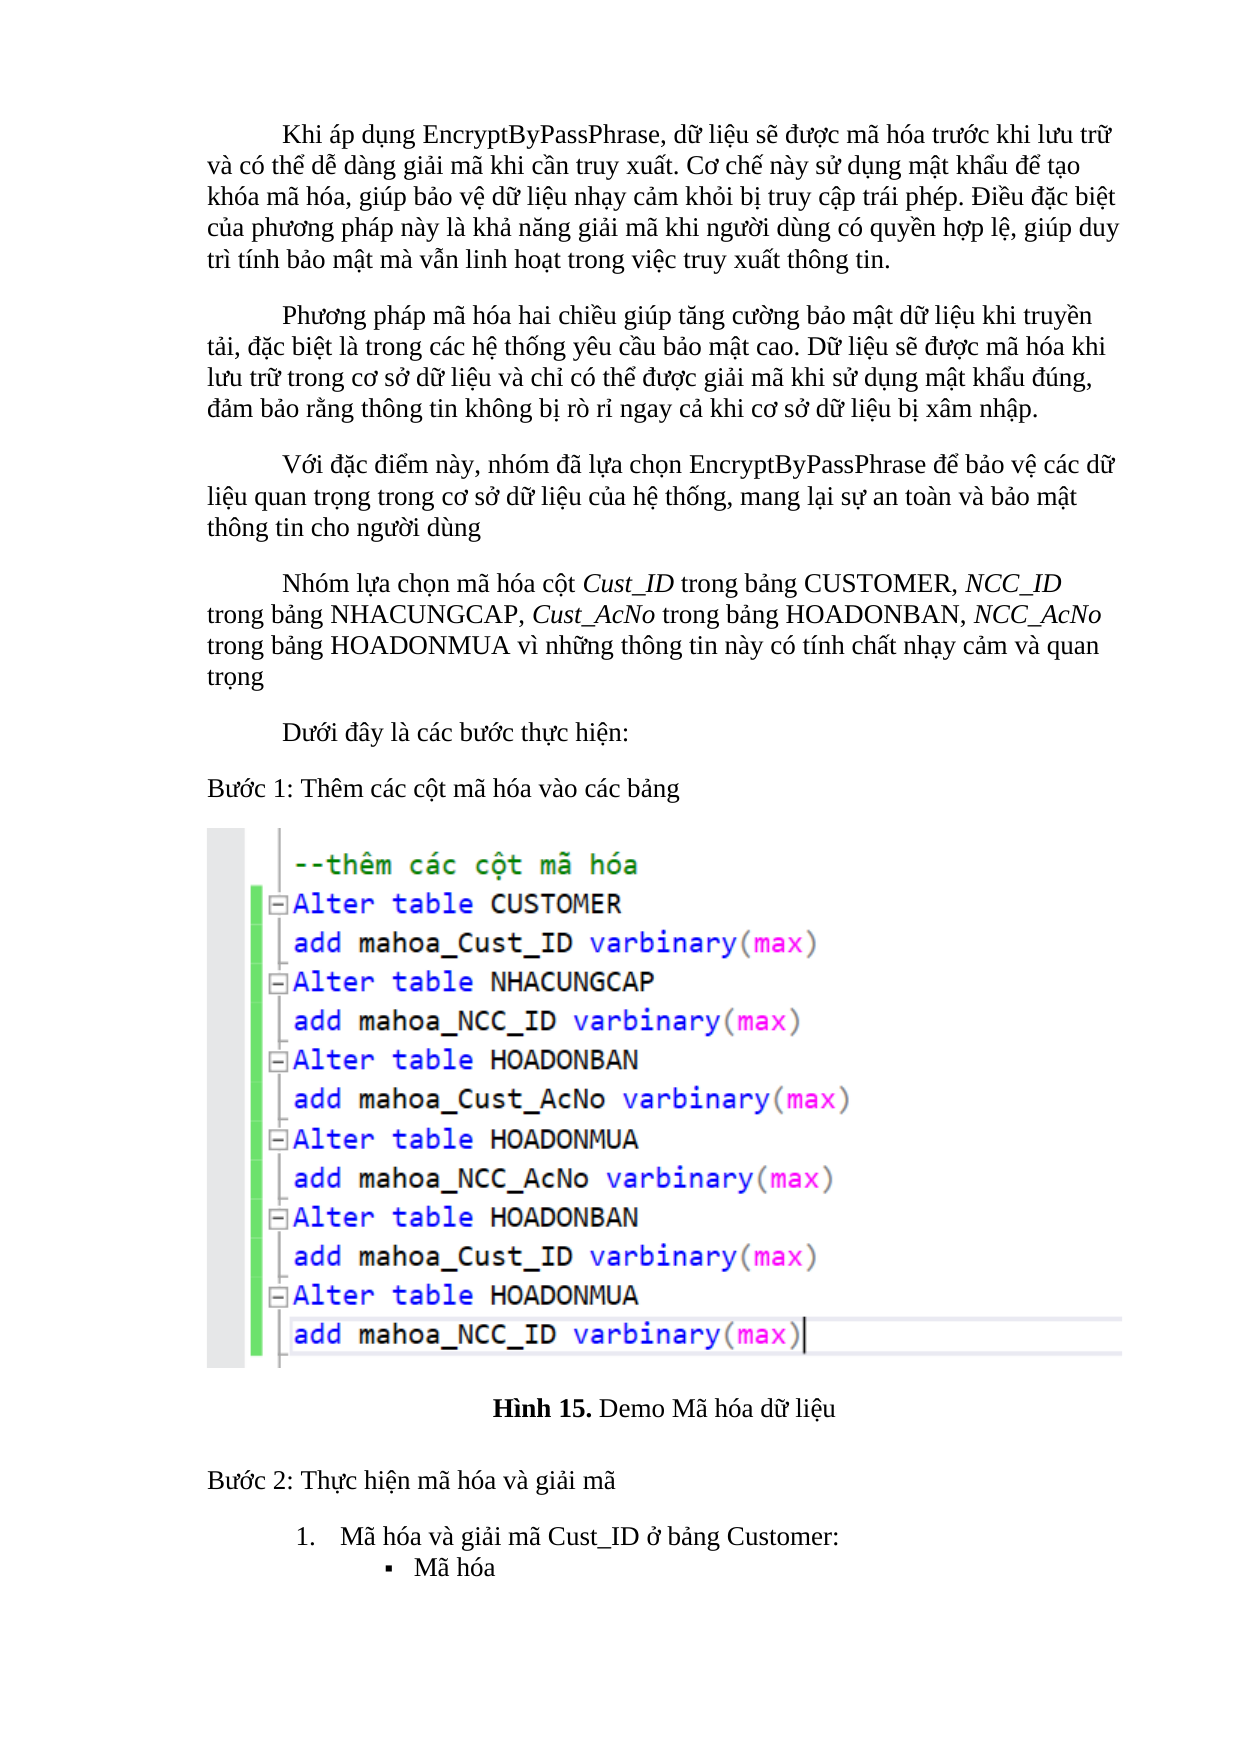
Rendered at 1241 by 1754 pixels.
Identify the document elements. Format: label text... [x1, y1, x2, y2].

list Mã hóa và giải mã Cust_ID ở bảng Customer: [295, 1520, 1122, 1551]
list Mã hóa [384, 1551, 1122, 1582]
text Khi áp dụng EncryptByPassPhrase, dữ liệu sẽ được mã hóa trước khi lưu trữ và có thể dễ dàng giải mã khi cần truy xuất. Cơ chế này sử dụng mật khẩu để tạo khóa mã hóa, giúp bảo vệ dữ liệu nhạy cảm khỏi bị truy cập trái phép. Điều đặc biệt của phương pháp này là khả năng giải mã khi người dùng có quyền hợp lệ, giúp duy trì tính bảo mật mà vẫn linh hoạt trong việc truy xuất thông tin. [207, 118, 1122, 274]
picture [206, 828, 1123, 1368]
text Hình 15. Demo Mã hóa dữ liệu [207, 1392, 1122, 1423]
text Dưới đây là các bước thực hiện: [207, 716, 1122, 748]
text Nhóm lựa chọn mã hóa cột Cust_ID trong bảng CUSTOMER, NCC_ID trong bảng NHACUNGCAP, Cust_AcNo trong bảng HOADONBAN, NCC_AcNo trong bảng HOADONMUA vì những thông tin này có tính chất nhạy cảm và quan trọng [207, 567, 1122, 691]
text Bước 2: Thực hiện mã hóa và giải mã [207, 1464, 1122, 1495]
text Bước 1: Thêm các cột mã hóa vào các bảng [207, 773, 1122, 804]
text Phương pháp mã hóa hai chiều giúp tăng cường bảo mật dữ liệu khi truyền tải, đặc biệt là trong các hệ thống yêu cầu bảo mật cao. Dữ liệu sẽ được mã hóa khi lưu trữ trong cơ sở dữ liệu và chỉ có thể được giải mã khi sử dụng mật khẩu đúng, đảm bảo rằng thông tin không bị rò rỉ ngay cả khi cơ sở dữ liệu bị xâm nhập. [207, 299, 1122, 423]
text Với đặc điểm này, nhóm đã lựa chọn EncryptByPassPhrase để bảo vệ các dữ liệu quan trọng trong cơ sở dữ liệu của hệ thống, mang lại sự an toàn và bảo mật thông tin cho người dùng [207, 448, 1122, 542]
